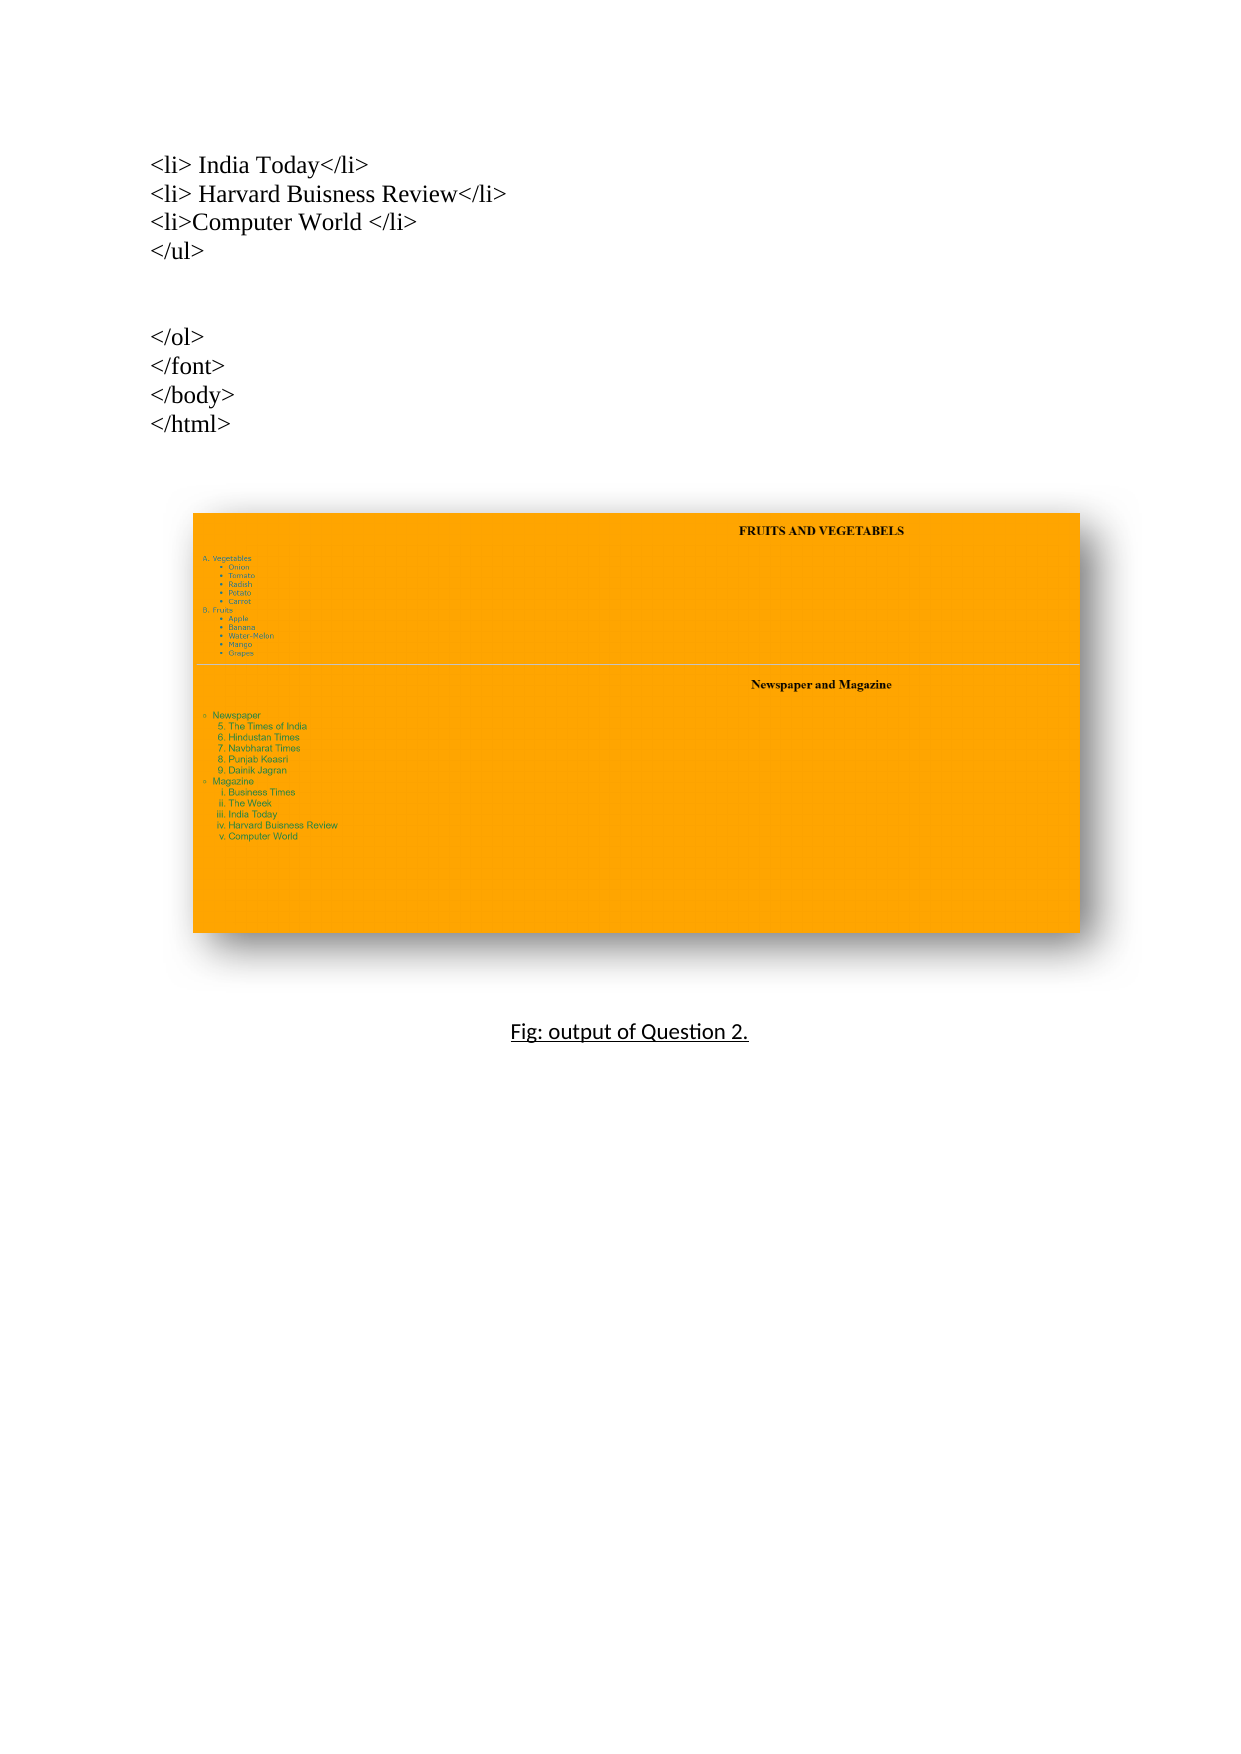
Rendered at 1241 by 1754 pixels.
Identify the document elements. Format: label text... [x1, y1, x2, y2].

picture [193, 513, 1080, 933]
text <li> India Today</li> [150, 150, 1090, 179]
text </ul> [150, 236, 1090, 265]
text <li> Harvard Buisness Review</li> [150, 179, 1090, 207]
text </font> [150, 351, 1090, 380]
text </body> [150, 380, 1090, 409]
text </html> [150, 409, 1090, 437]
text </ol> [150, 322, 1090, 351]
text Fig: output of Question 2. [169, 1017, 1090, 1045]
text <li>Computer World </li> [150, 207, 1090, 236]
